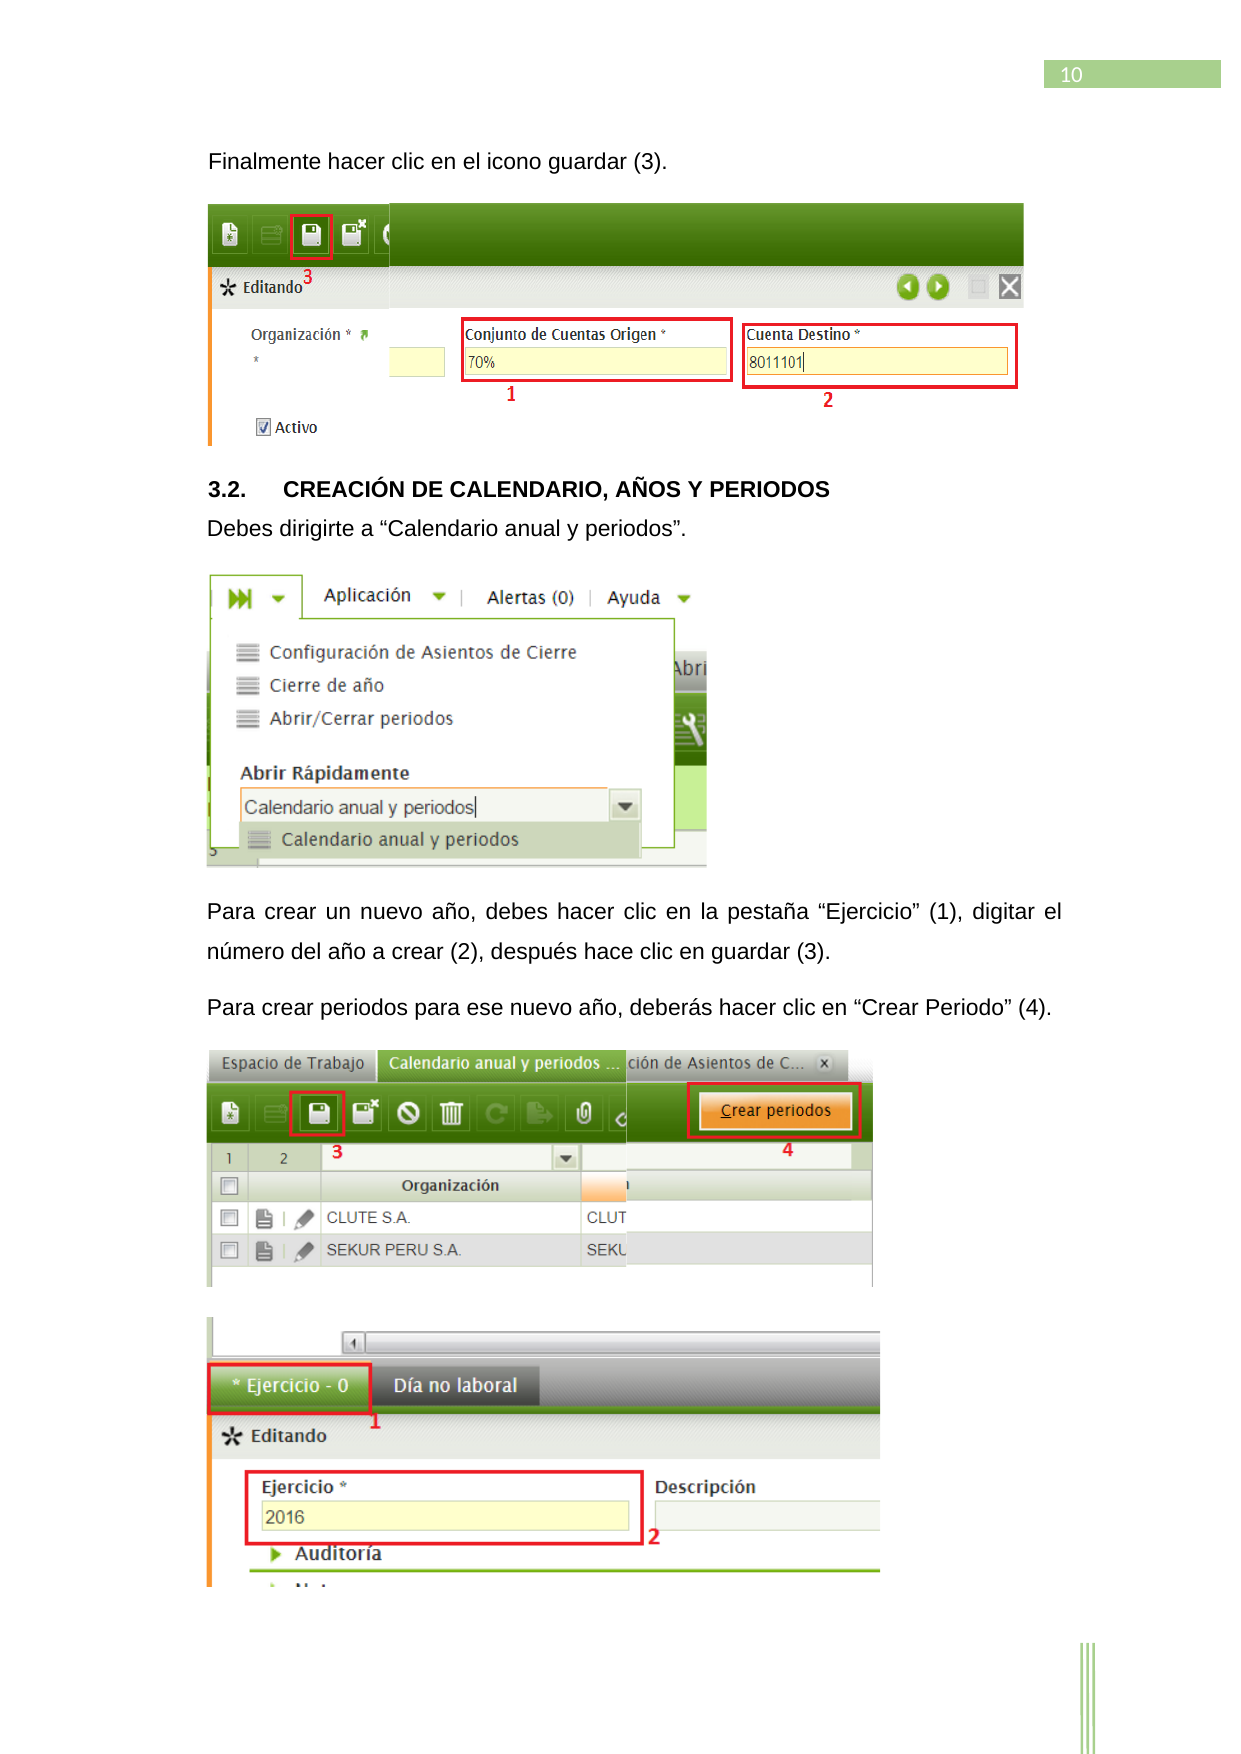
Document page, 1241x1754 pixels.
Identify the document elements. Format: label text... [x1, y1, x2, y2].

text Finalmente hacer clic en el icono guardar (3). [208, 148, 1063, 174]
text Para crear un nuevo año, debes hacer clic en la pestaña “Ejercicio” (1), digitar el número del año a crear (2), después hace clic en guardar (3). [207, 898, 1063, 964]
picture [206, 571, 707, 868]
picture [206, 1317, 881, 1587]
picture [207, 203, 1024, 446]
text Debes dirigirte a “Calendario anual y periodos”. [207, 515, 1063, 542]
text Para crear periodos para ese nuevo año, deberás hacer clic en “Crear Periodo” (4). [207, 994, 1063, 1020]
list CREACIÓN DE CALENDARIO, AÑOS Y PERIODOS [208, 476, 1063, 502]
picture [206, 1050, 875, 1287]
